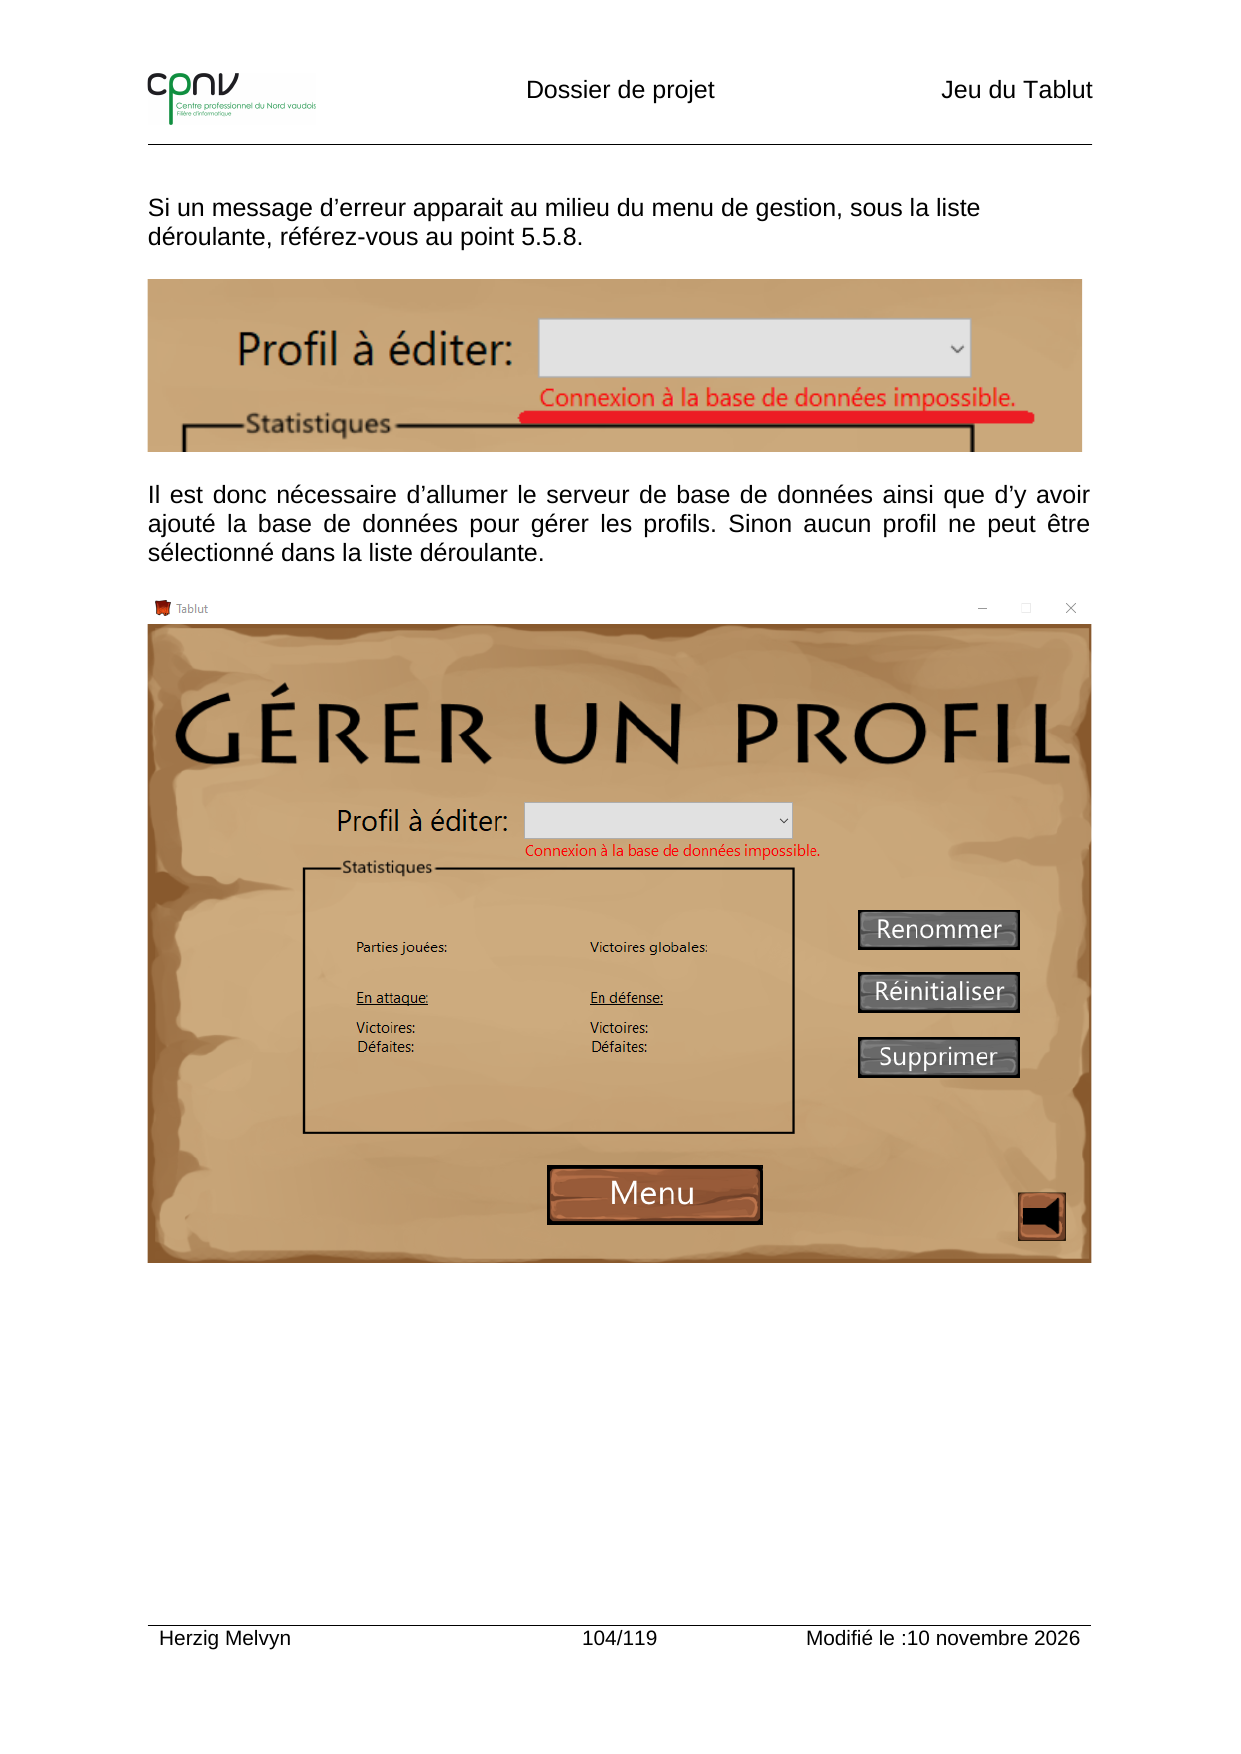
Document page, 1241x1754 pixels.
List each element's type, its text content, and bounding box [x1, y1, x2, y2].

picture [147, 279, 1083, 452]
picture [147, 73, 316, 125]
text Il est donc nécessaire d’allumer le serveur de base de données ainsi que d’y avoir ajouté la base de données pour gérer les profils. Sinon aucun profil ne peut être sélectionné dans la liste déroulante. [148, 480, 1092, 566]
text Si un message d’erreur apparait au milieu du menu de gestion, sous la liste déroulante, référez-vous au point 5.5.8. [148, 193, 1092, 251]
picture [147, 595, 1092, 1263]
